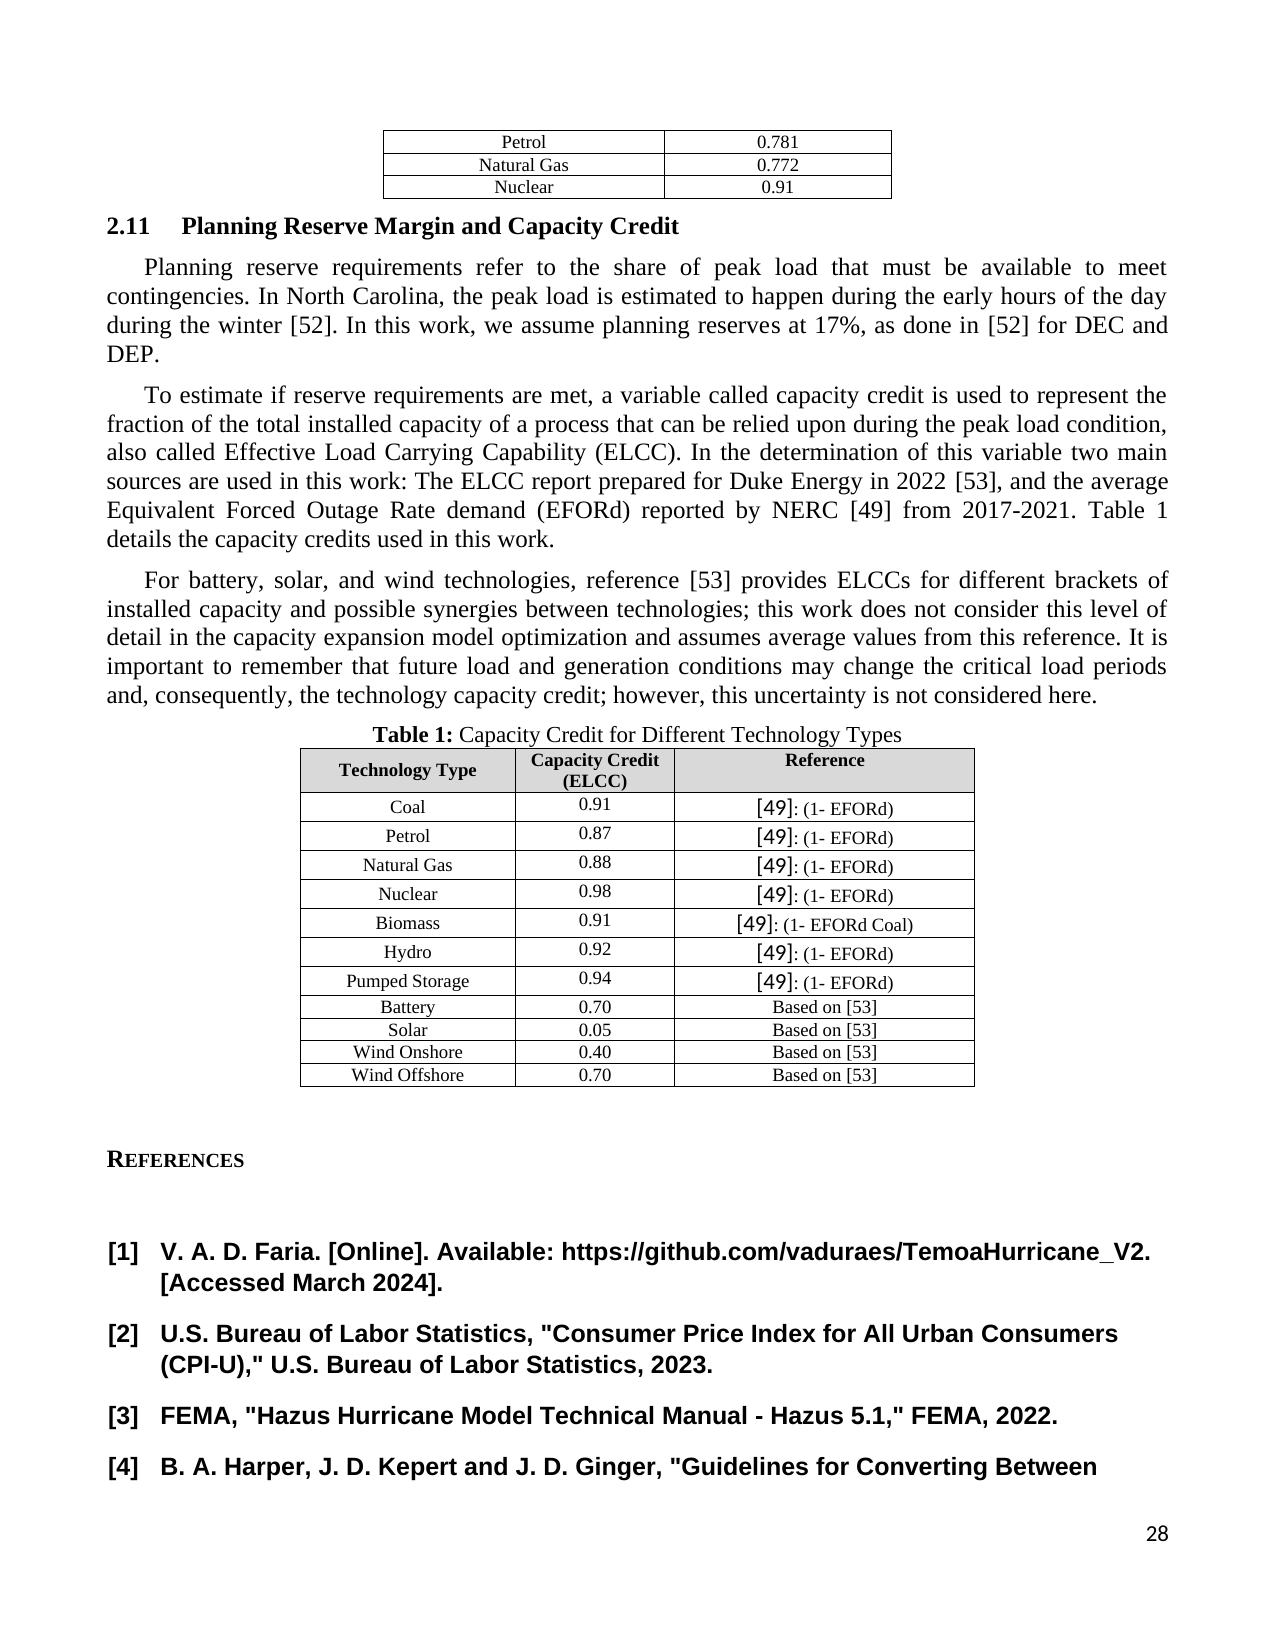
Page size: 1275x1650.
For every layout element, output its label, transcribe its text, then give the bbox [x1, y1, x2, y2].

table_cell : (1- EFORd) [675, 822, 974, 850]
table_cell 0.91 [665, 176, 891, 198]
table_cell Based on [675, 996, 974, 1018]
table_cell Coal [301, 793, 515, 821]
table_cell 0.781 [665, 131, 891, 152]
table_cell : (1- EFORd) [675, 938, 974, 966]
table_cell Petrol [301, 822, 515, 850]
table_cell : (1- EFORd) [675, 880, 974, 908]
table_cell 0.98 [516, 880, 674, 908]
table_cell Natural Gas [384, 154, 664, 175]
table_cell : (1- EFORd) [675, 851, 974, 879]
table_cell 0.92 [516, 938, 674, 966]
table_cell 0.05 [516, 1019, 674, 1040]
table_cell Solar [301, 1019, 515, 1040]
table_cell : (1- EFORd Coal) [675, 909, 974, 937]
table_cell 0.772 [665, 154, 891, 175]
table_cell Battery [301, 996, 515, 1018]
table_cell Nuclear [301, 880, 515, 908]
table_cell Petrol [384, 131, 664, 152]
table_cell 0.70 [516, 1064, 674, 1086]
table_cell Based on [675, 1019, 974, 1040]
table_cell Pumped Storage [301, 967, 515, 995]
text Planning reserve requirements refer to the share of peak load that must be available to meet contingencies. In North Carolina, the peak load is estimated to happen during the early hours of the day during the winter . In this work, we assume planning reserves at 17%, as done in for DEC and DEP. [106, 252, 1169, 367]
text Table 1: Capacity Credit for Different Technology Types [106, 721, 1169, 748]
table_cell 0.40 [516, 1041, 674, 1063]
text To estimate if reserve requirements are met, a variable called capacity credit is used to represent the fraction of the total installed capacity of a process that can be relied upon during the peak load condition, also called Effective Load Carrying Capability (ELCC). In the determination of this variable two main sources are used in this work: The ELCC report prepared for Duke Energy in 2022 , and the average Equivalent Forced Outage Rate demand (EFORd) reported by NERC from 2017-2021. Table 1 details the capacity credits used in this work. [106, 380, 1169, 552]
table_cell 0.91 [516, 909, 674, 937]
table_cell : (1- EFORd) [675, 967, 974, 995]
table_cell 0.94 [516, 967, 674, 995]
table_header Technology Type [301, 749, 515, 792]
table_cell Based on [675, 1064, 974, 1086]
table_cell Based on [675, 1041, 974, 1063]
table_header Reference [675, 749, 974, 792]
table_cell : (1- EFORd) [675, 793, 974, 821]
table_cell 0.70 [516, 996, 674, 1018]
table_cell 0.88 [516, 851, 674, 879]
table_header Capacity Credit (ELCC) [516, 749, 674, 792]
table_cell 0.91 [516, 793, 674, 821]
table_cell 0.87 [516, 822, 674, 850]
list Planning Reserve Margin and Capacity Credit [106, 211, 1169, 240]
table_cell Hydro [301, 938, 515, 966]
table_cell Wind Offshore [301, 1064, 515, 1086]
table_cell Nuclear [384, 176, 664, 198]
table_cell Biomass [301, 909, 515, 937]
table_cell Wind Onshore [301, 1041, 515, 1063]
text For battery, solar, and wind technologies, reference provides ELCCs for different brackets of installed capacity and possible synergies between technologies; this work does not consider this level of detail in the capacity expansion model optimization and assumes average values from this reference. It is important to remember that future load and generation conditions may change the critical load periods and, consequently, the technology capacity credit; however, this uncertainty is not considered here. [106, 565, 1169, 709]
table_cell Natural Gas [301, 851, 515, 879]
